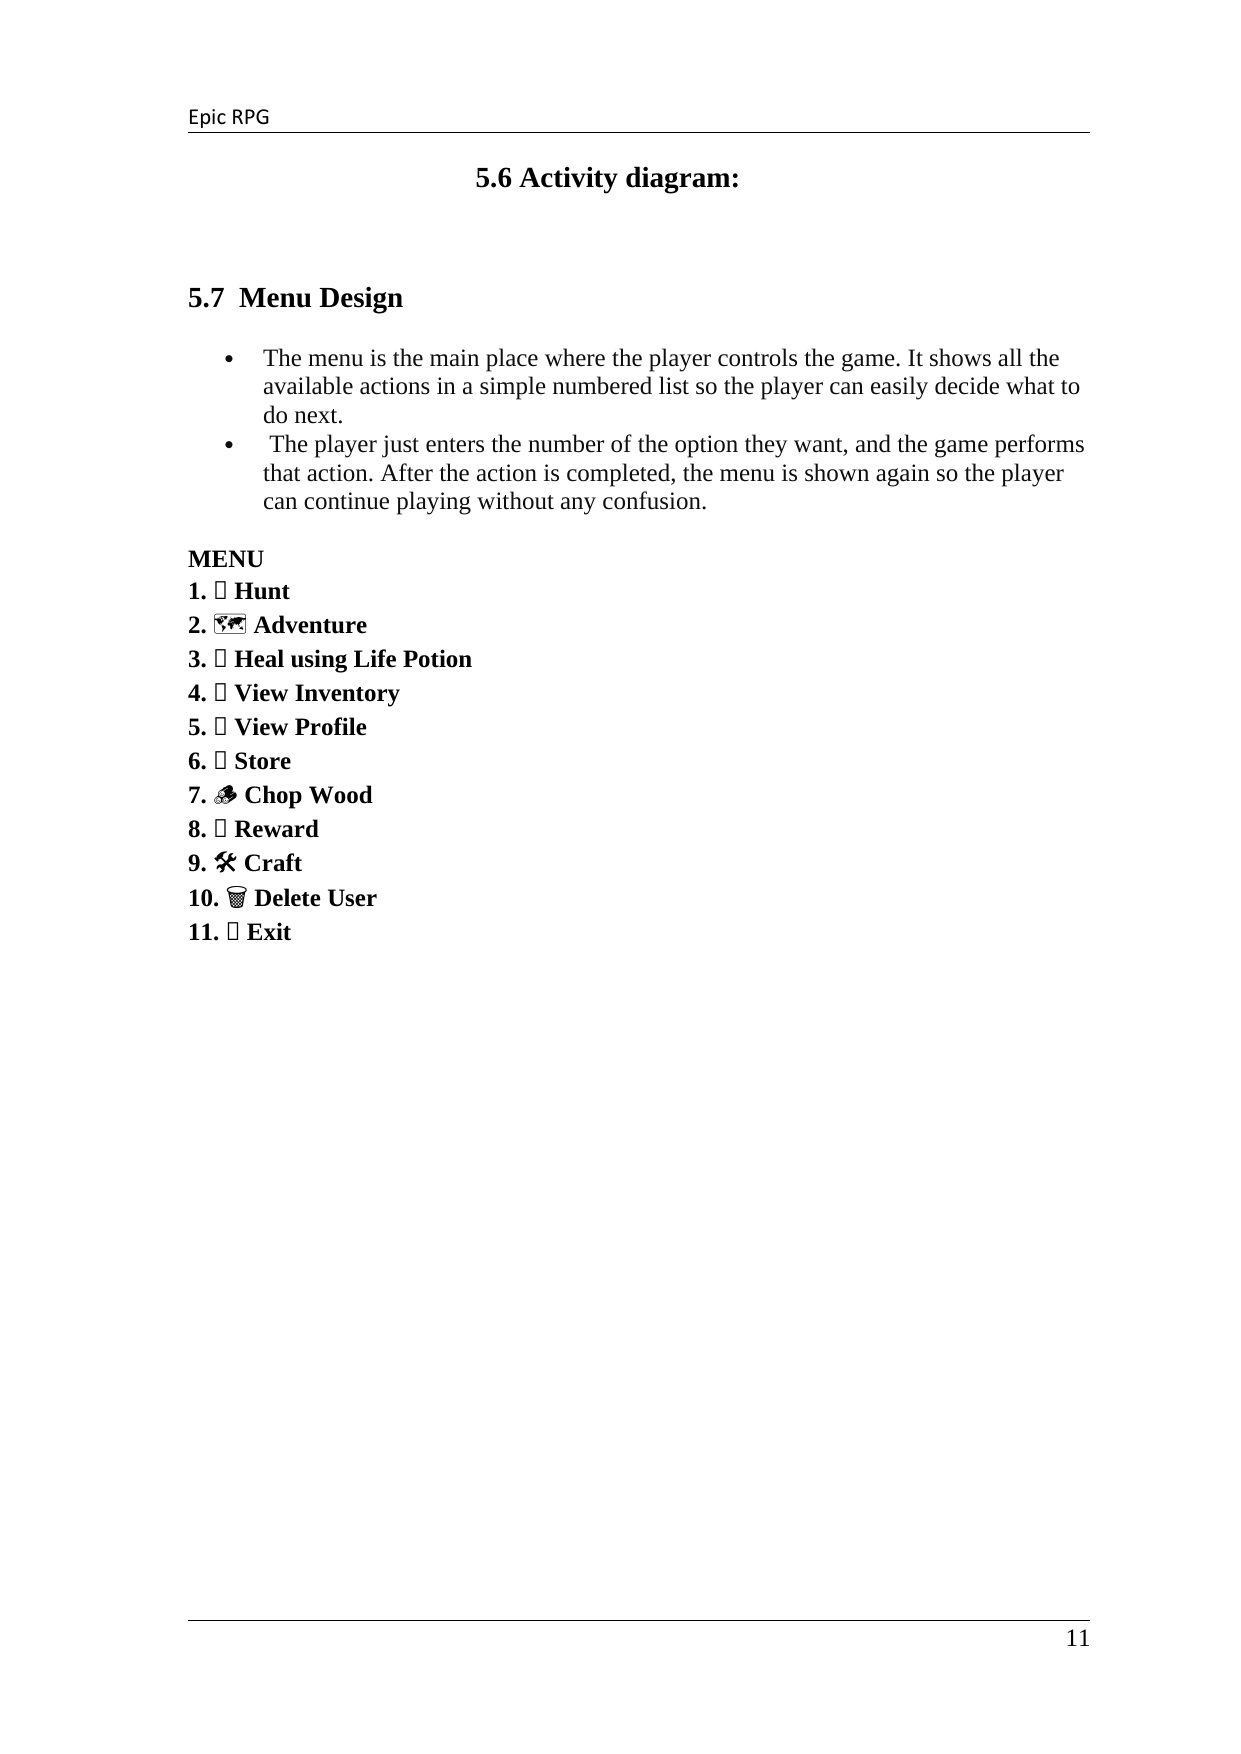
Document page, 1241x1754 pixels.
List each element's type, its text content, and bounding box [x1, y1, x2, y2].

text 6. 🏪 Store [188, 743, 1090, 777]
text 2. 🗺️ Adventure [188, 607, 1090, 641]
text 3. 🧪 Heal using Life Potion [188, 641, 1090, 675]
text MENU [188, 544, 1090, 573]
text 7. 🪵 Chop Wood [188, 777, 1090, 811]
list The player just enters the number of the option they want, and the game performs that action. After the action is completed, the menu is shown again so the player can continue playing without any confusion. [225, 429, 1090, 515]
text 11. 🚪 Exit [188, 913, 1090, 947]
text 1. 🎯 Hunt [188, 573, 1090, 607]
text 10. 🗑️ Delete User [188, 879, 1090, 913]
text 5.6 Activity diagram: [188, 161, 1090, 194]
list The menu is the main place where the player controls the game. It shows all the available actions in a simple numbered list so the player can easily decide what to do next. [225, 343, 1090, 429]
text 8. 🎁 Reward [188, 811, 1090, 845]
text 4. 🎒 View Inventory [188, 675, 1090, 709]
text 5.7 Menu Design [188, 280, 1090, 343]
text 5. 👤 View Profile [188, 709, 1090, 743]
text 9. 🛠️ Craft [188, 845, 1090, 879]
